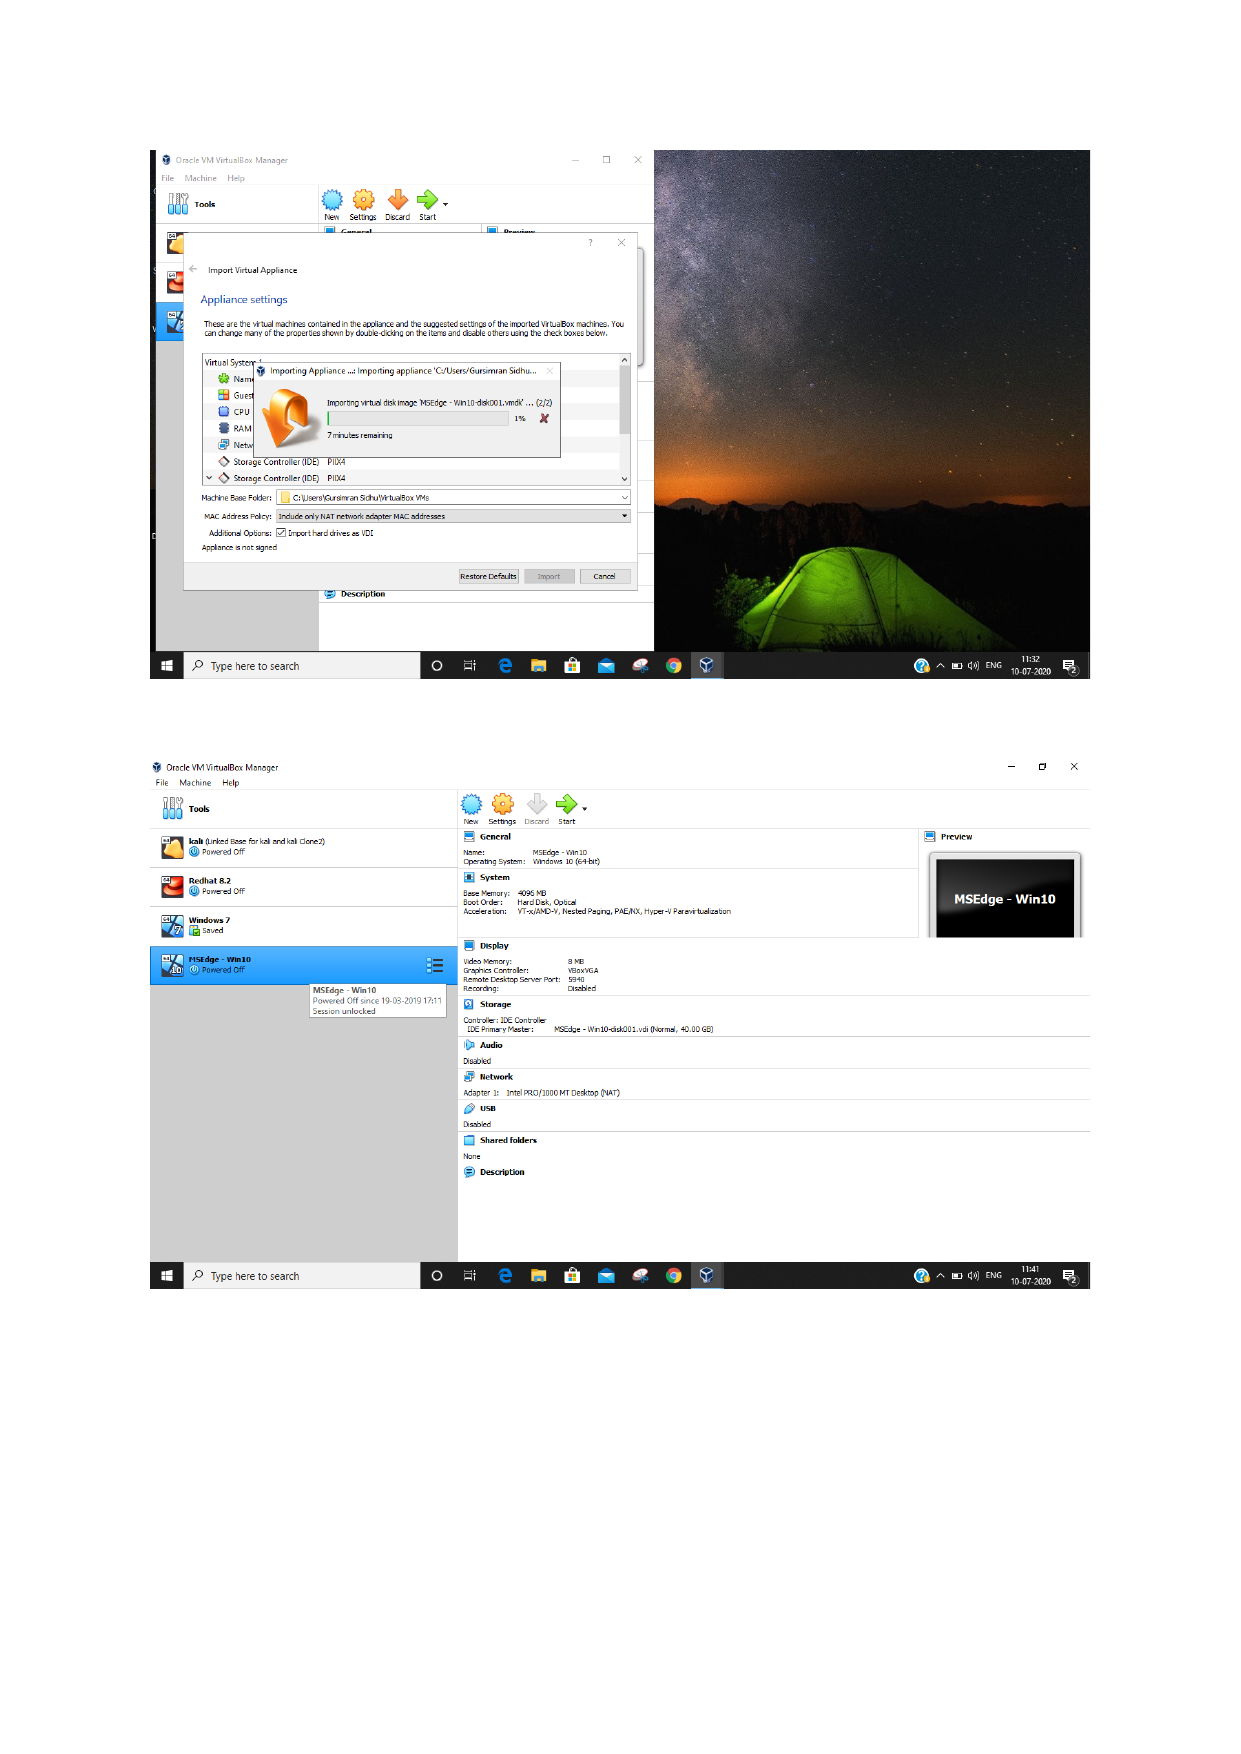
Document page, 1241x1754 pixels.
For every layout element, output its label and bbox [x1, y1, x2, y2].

picture [150, 759, 1091, 1289]
picture [150, 150, 1091, 679]
